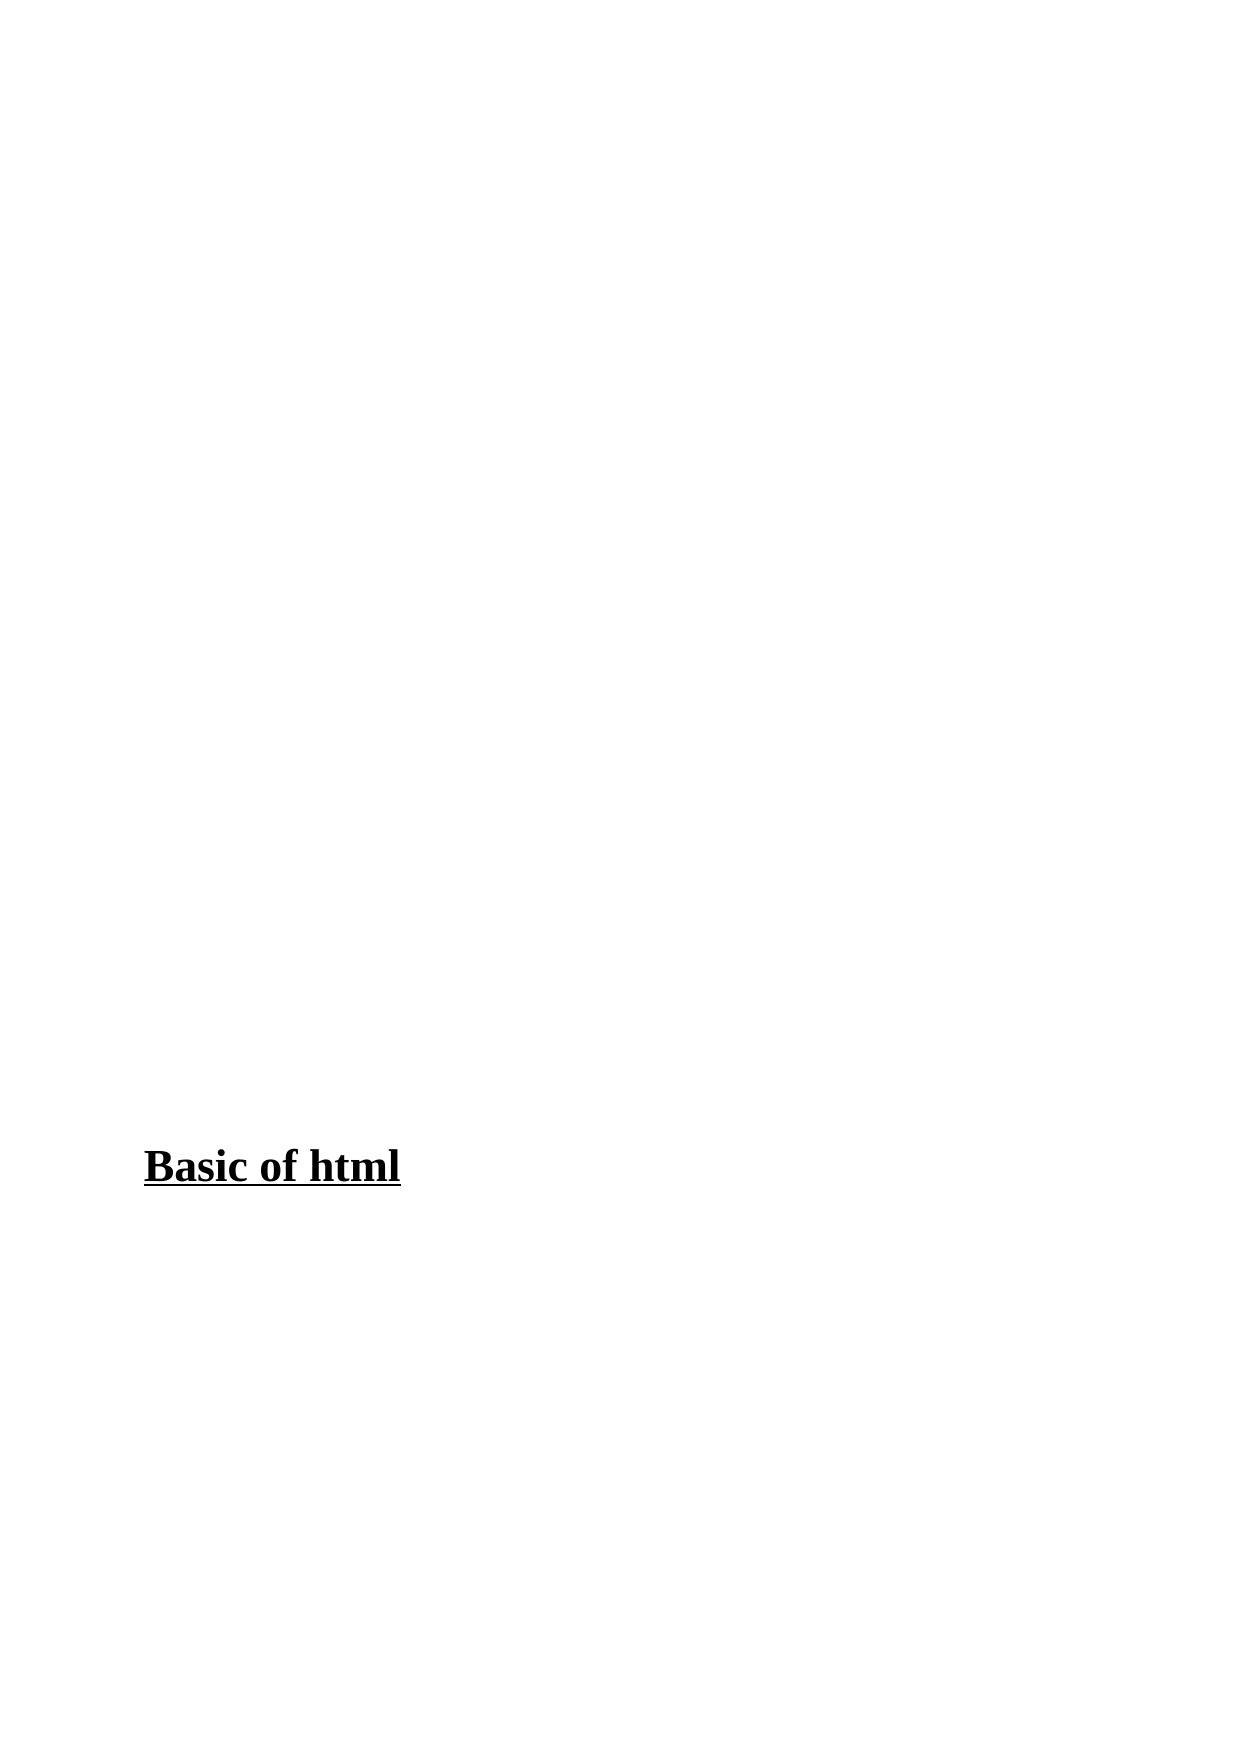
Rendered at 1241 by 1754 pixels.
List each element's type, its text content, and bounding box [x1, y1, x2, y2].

text Basic of html [143, 1138, 1098, 1191]
